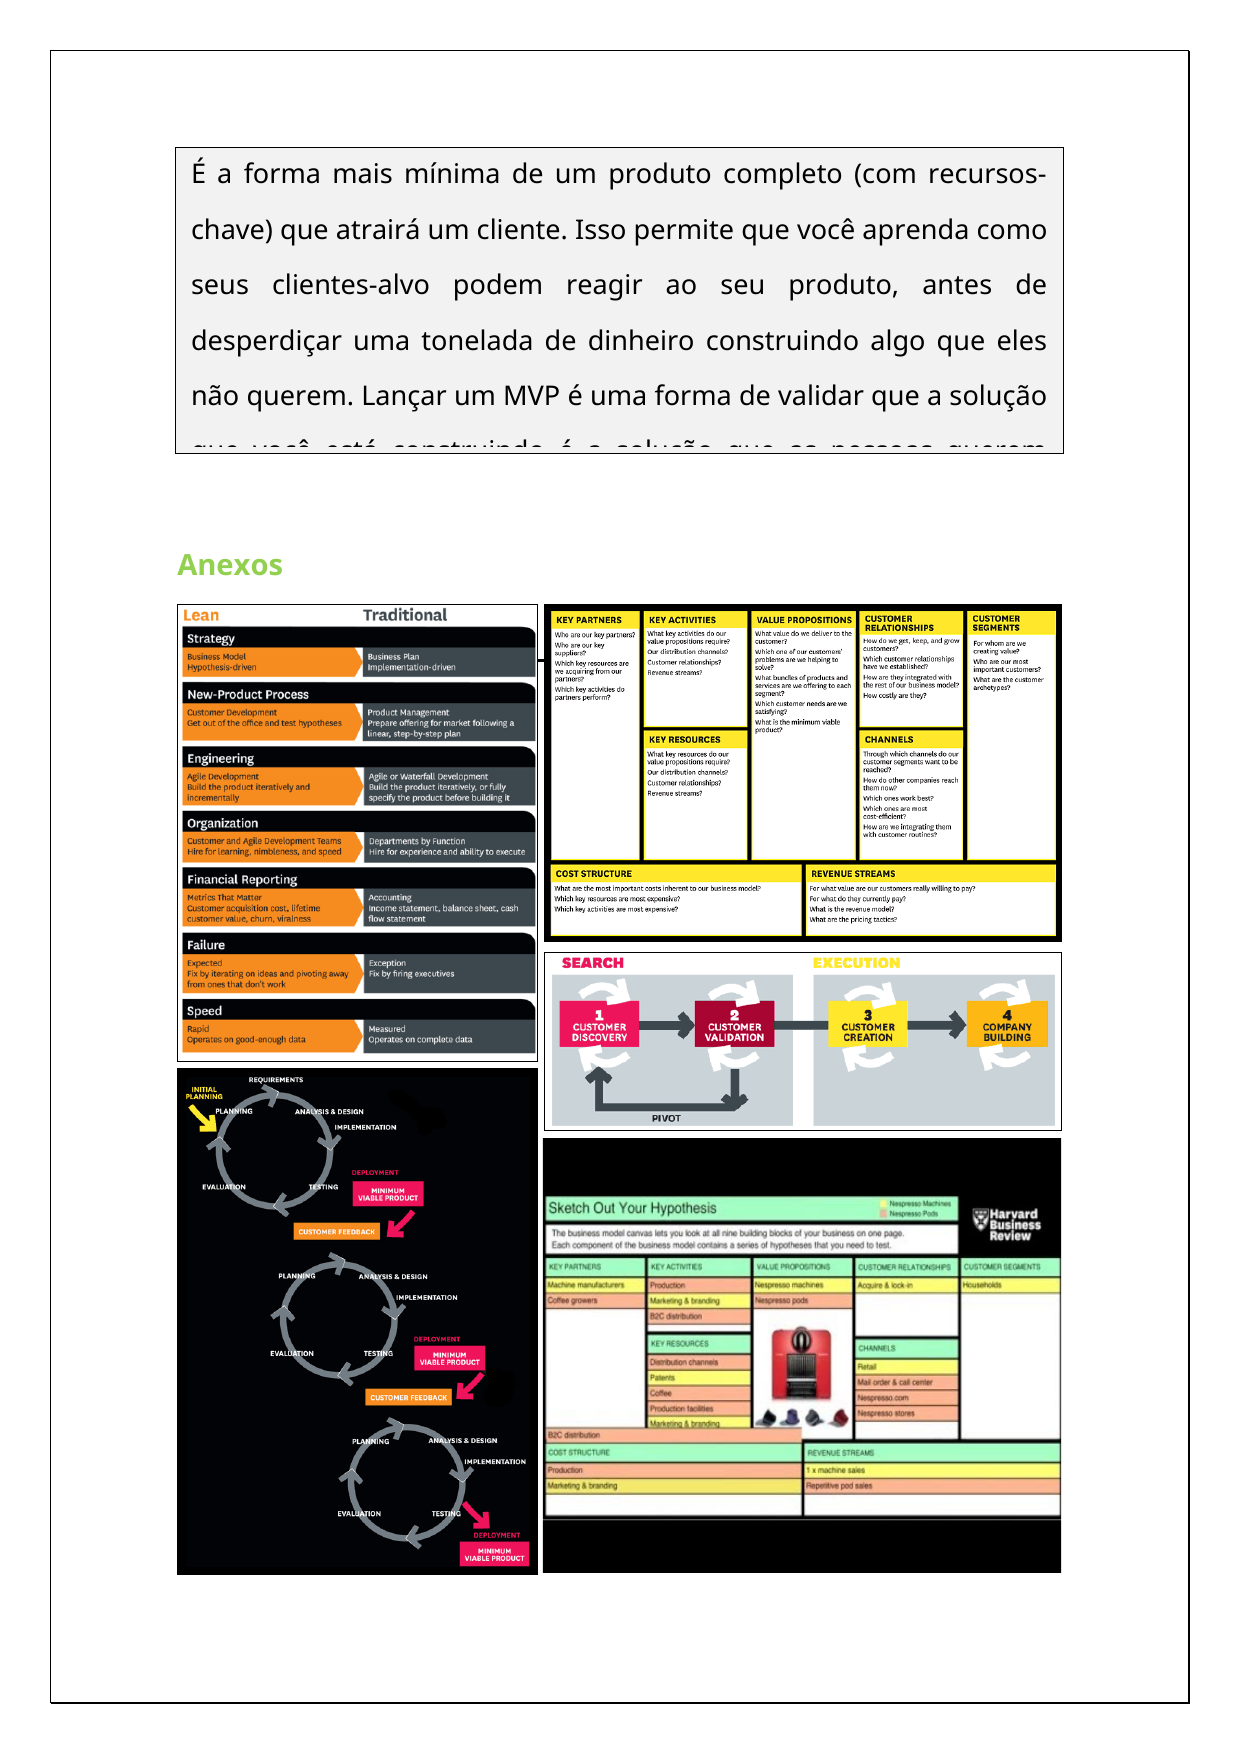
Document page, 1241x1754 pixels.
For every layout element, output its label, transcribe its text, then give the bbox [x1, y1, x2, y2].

picture [178, 605, 537, 1061]
picture [545, 953, 1061, 1130]
picture [542, 1138, 1062, 1573]
picture [545, 605, 1061, 941]
picture [177, 1068, 538, 1575]
text Anexos [177, 544, 1062, 583]
